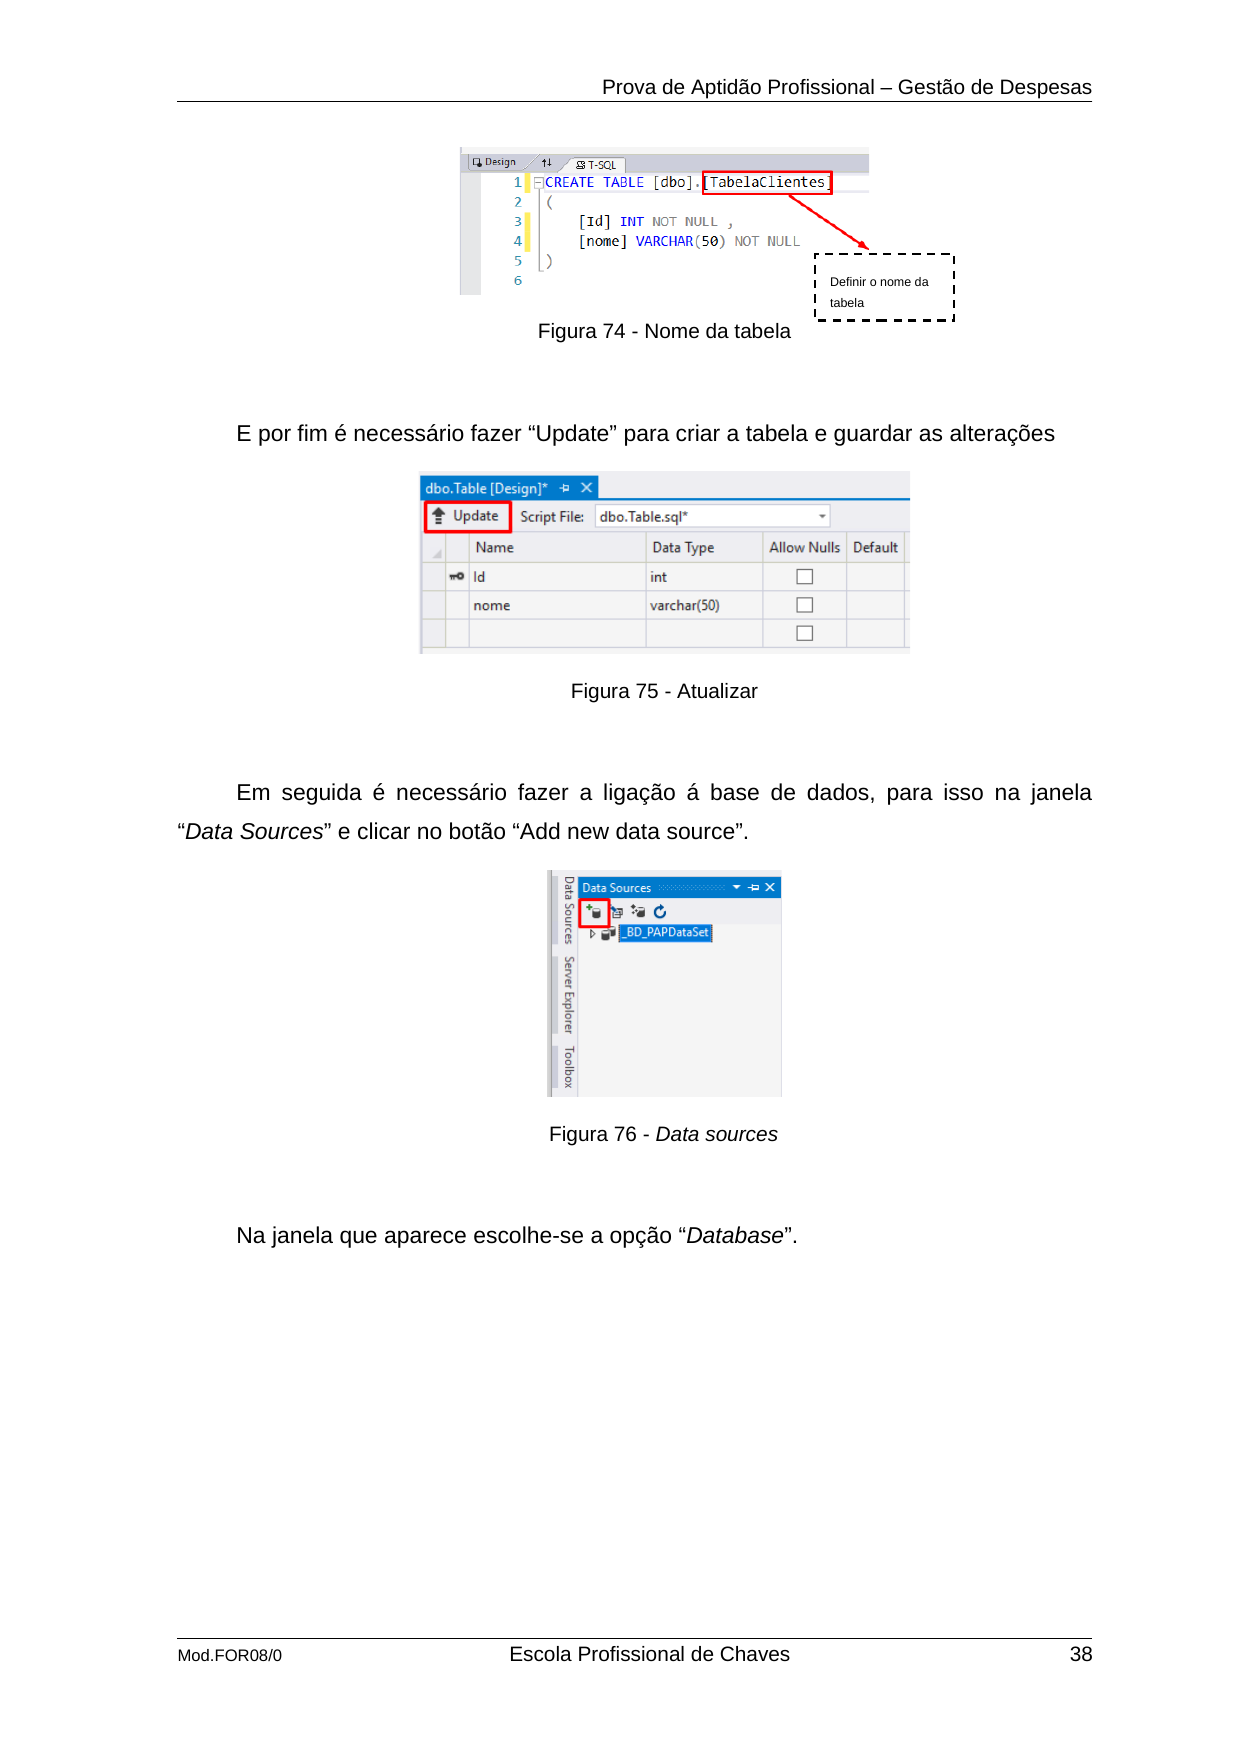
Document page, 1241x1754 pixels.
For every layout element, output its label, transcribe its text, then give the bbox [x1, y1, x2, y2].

text Figura 74 - Nome da tabela [177, 319, 1092, 343]
text Em seguida é necessário fazer a ligação á base de dados, para isso na janela “Data Sources” e clicar no botão “Add new data source”. [177, 779, 1092, 845]
text Figura 76 - Data sources [177, 1121, 1092, 1145]
text Figura 75 - Atualizar [177, 678, 1092, 702]
text Na janela que aparece escolhe-se a opção “Database”. [177, 1222, 1092, 1248]
picture [459, 147, 870, 295]
picture [547, 870, 782, 1097]
text E por fim é necessário fazer “Update” para criar a tabela e guardar as alterações [177, 420, 1092, 446]
picture [418, 471, 911, 654]
